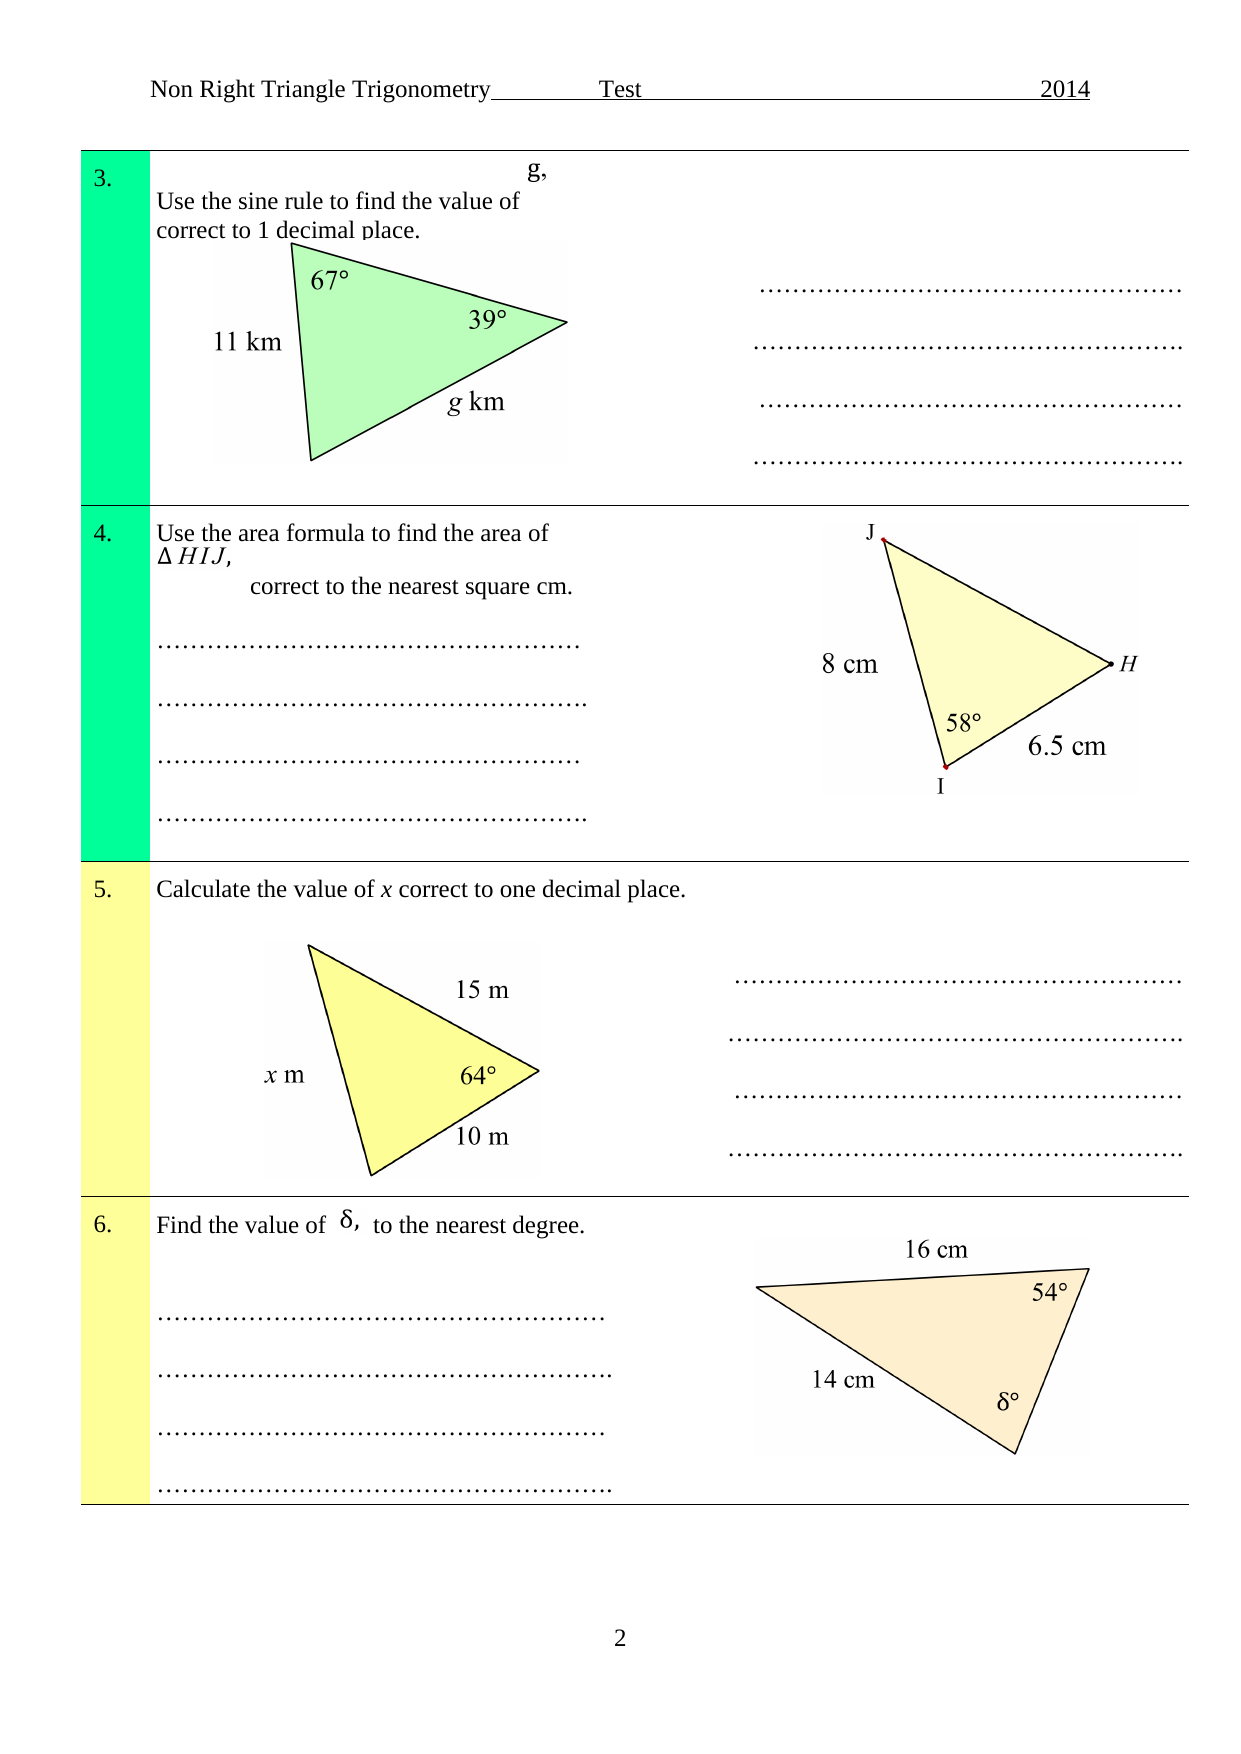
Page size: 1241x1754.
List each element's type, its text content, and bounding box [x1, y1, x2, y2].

table_cell Use the area formula to find the area of correct to the nearest square cm. …………………………………………… ……………………………………………. …………………………………………… ……………………………………………. [150, 506, 1189, 861]
picture [754, 1238, 1091, 1456]
table_cell [81, 1197, 150, 1504]
picture [526, 162, 548, 185]
table_cell [81, 862, 150, 1196]
table_cell [81, 506, 150, 861]
table_cell Use the sine rule to find the value of correct to 1 decimal place. …………………………………………… ……………………………………………. …………………………………………… ……………………………………………. [150, 151, 1189, 505]
picture [262, 942, 541, 1178]
table_cell Calculate the value of x correct to one decimal place. ……………………………………………… ………………………………………………. ……………………………………………… ………………………………………………. [150, 862, 1189, 1196]
picture [338, 1208, 367, 1234]
table_cell Find the value of to the nearest degree. ……………………………………………… ………………………………………………. ……………………………………………… ………………………………………………. [150, 1197, 1189, 1504]
picture [213, 240, 569, 463]
picture [821, 522, 1139, 795]
table_cell [81, 151, 150, 505]
picture [156, 546, 231, 570]
